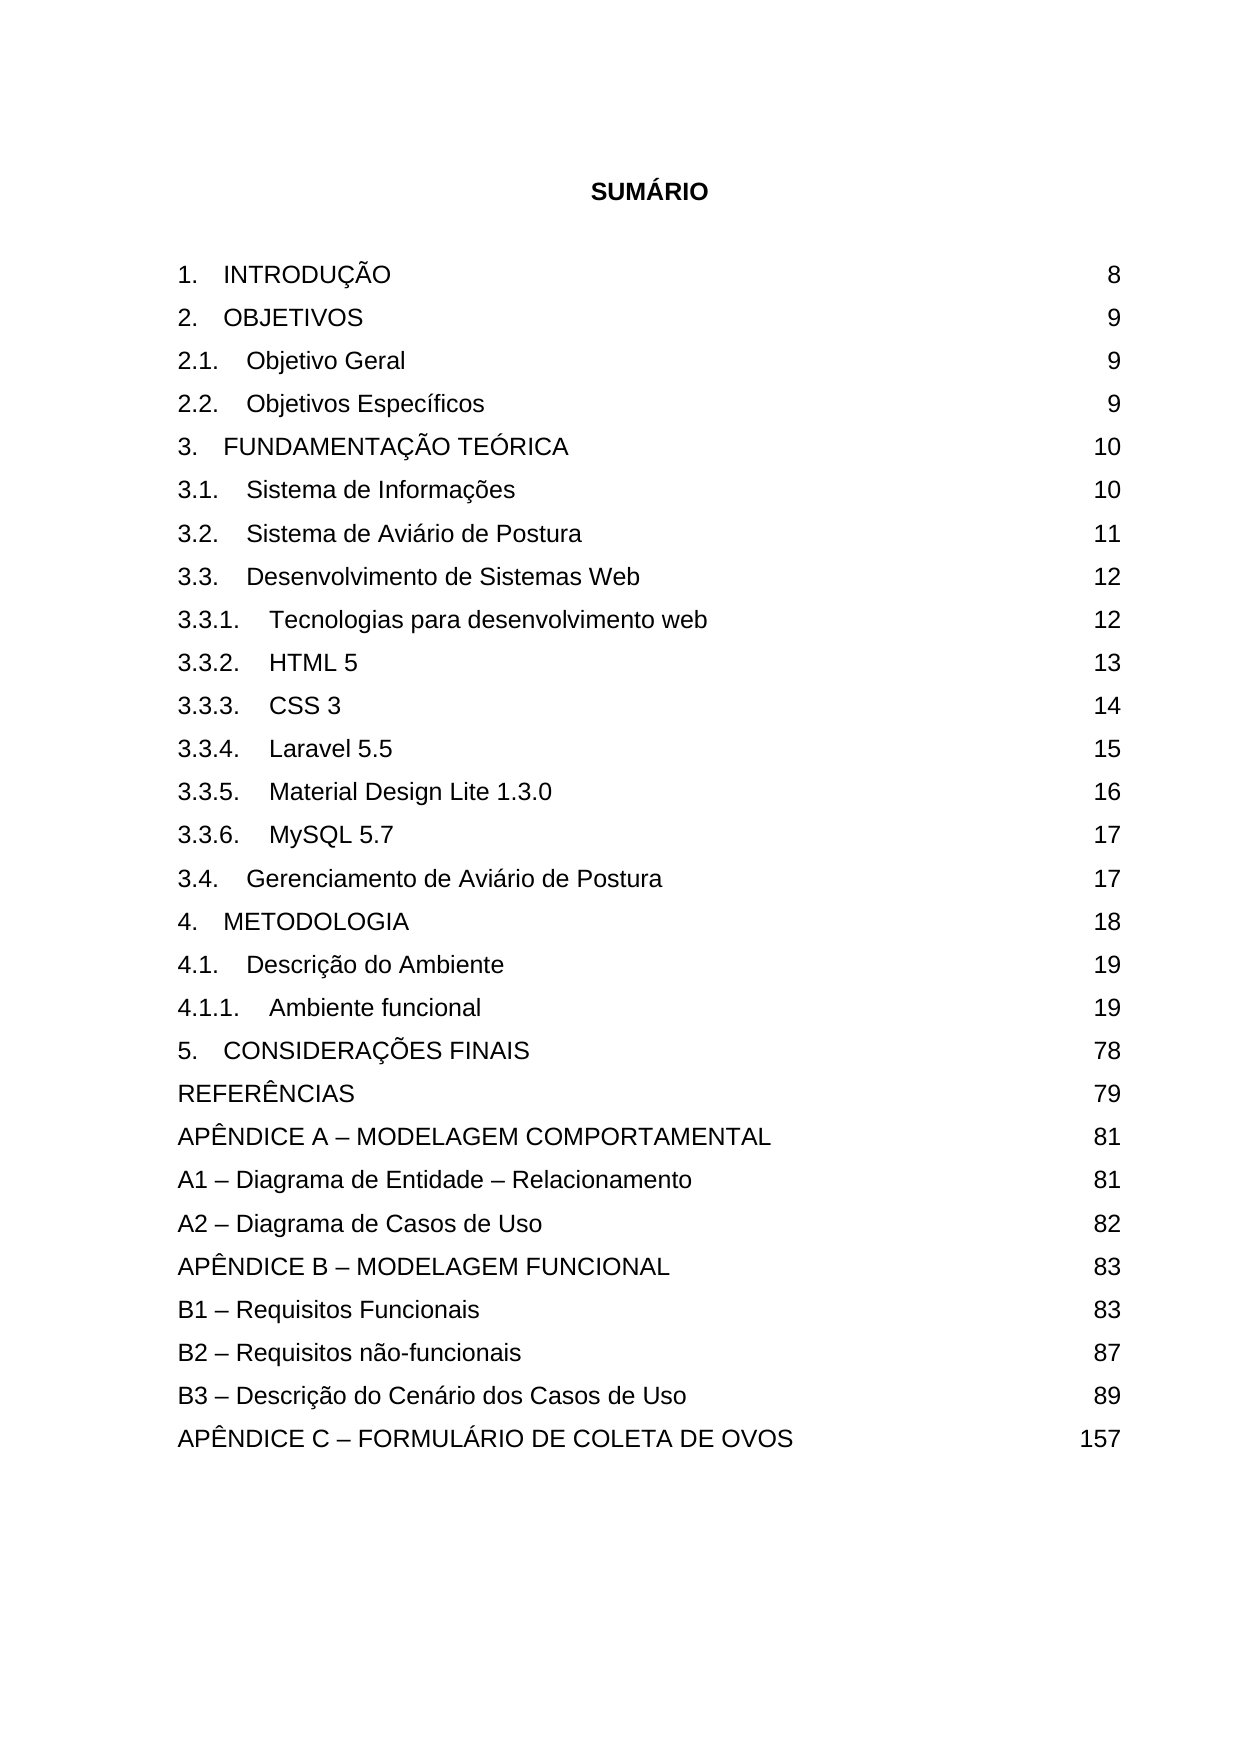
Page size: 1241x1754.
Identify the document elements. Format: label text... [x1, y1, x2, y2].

text SUMÁRIO [177, 177, 1122, 206]
